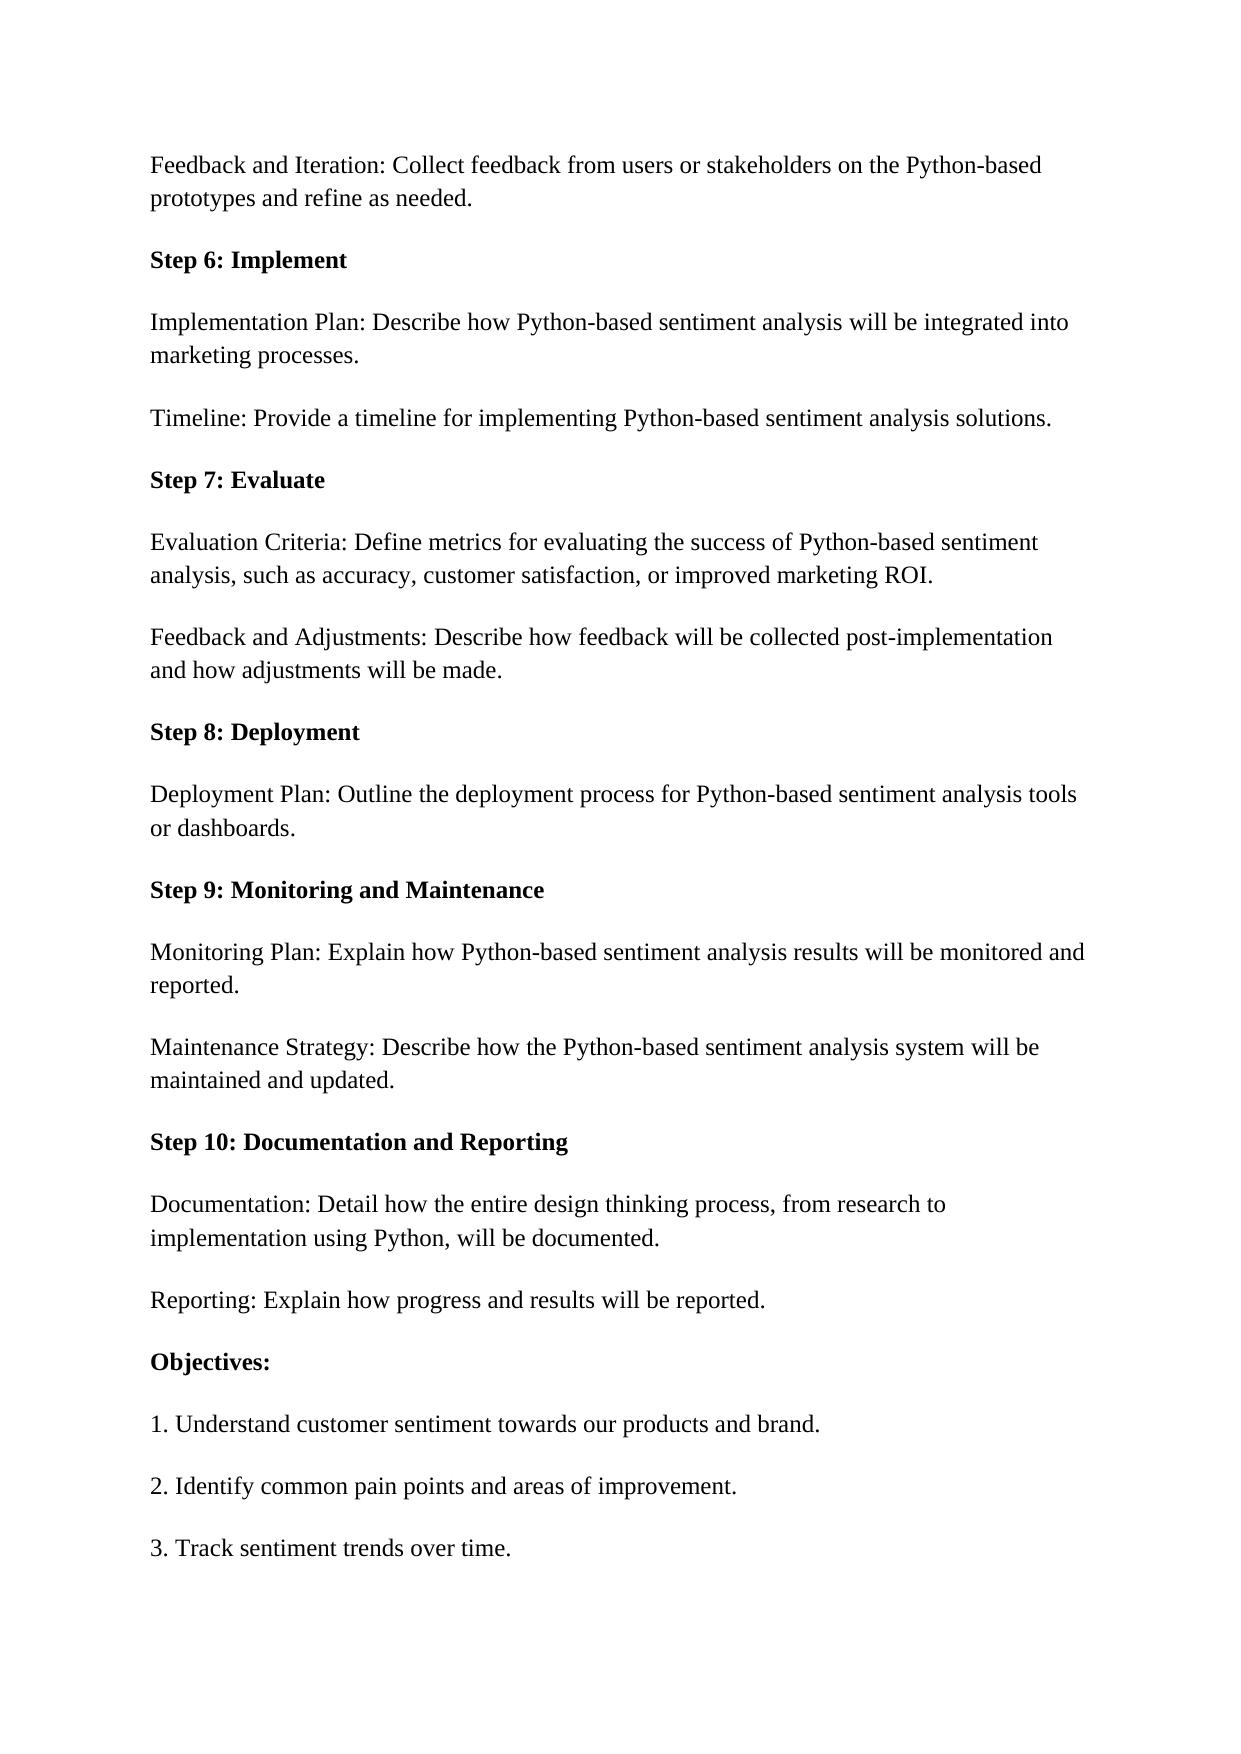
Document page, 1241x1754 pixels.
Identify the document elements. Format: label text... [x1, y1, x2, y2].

text Timeline: Provide a timeline for implementing Python-based sentiment analysis solutions. [150, 403, 1090, 431]
text Monitoring Plan: Explain how Python-based sentiment analysis results will be monitored and reported. [150, 937, 1090, 999]
text Evaluation Criteria: Define metrics for evaluating the success of Python-based sentiment analysis, such as accuracy, customer satisfaction, or improved marketing ROI. [150, 527, 1090, 589]
text Deployment Plan: Outline the deployment process for Python-based sentiment analysis tools or dashboards. [150, 779, 1090, 841]
text Reporting: Explain how progress and results will be reported. [150, 1285, 1090, 1313]
text 2. Identify common pain points and areas of improvement. [150, 1471, 1090, 1500]
text Maintenance Strategy: Describe how the Python-based sentiment analysis system will be maintained and updated. [150, 1032, 1090, 1094]
text Feedback and Adjustments: Describe how feedback will be collected post-implementation and how adjustments will be made. [150, 622, 1090, 684]
text Implementation Plan: Describe how Python-based sentiment analysis will be integrated into marketing processes. [150, 307, 1090, 369]
text Documentation: Detail how the entire design thinking process, from research to implementation using Python, will be documented. [150, 1189, 1090, 1251]
text Step 8: Deployment [150, 717, 1090, 746]
text Step 6: Implement [150, 245, 1090, 274]
text Step 10: Documentation and Reporting [150, 1127, 1090, 1156]
text Step 9: Monitoring and Maintenance [150, 875, 1090, 903]
text 3. Track sentiment trends over time. [150, 1533, 1090, 1562]
text Objectives: [150, 1347, 1090, 1376]
text Step 7: Evaluate [150, 465, 1090, 493]
text Feedback and Iteration: Collect feedback from users or stakeholders on the Python-based prototypes and refine as needed. [150, 150, 1090, 212]
text 1. Understand customer sentiment towards our products and brand. [150, 1409, 1090, 1438]
